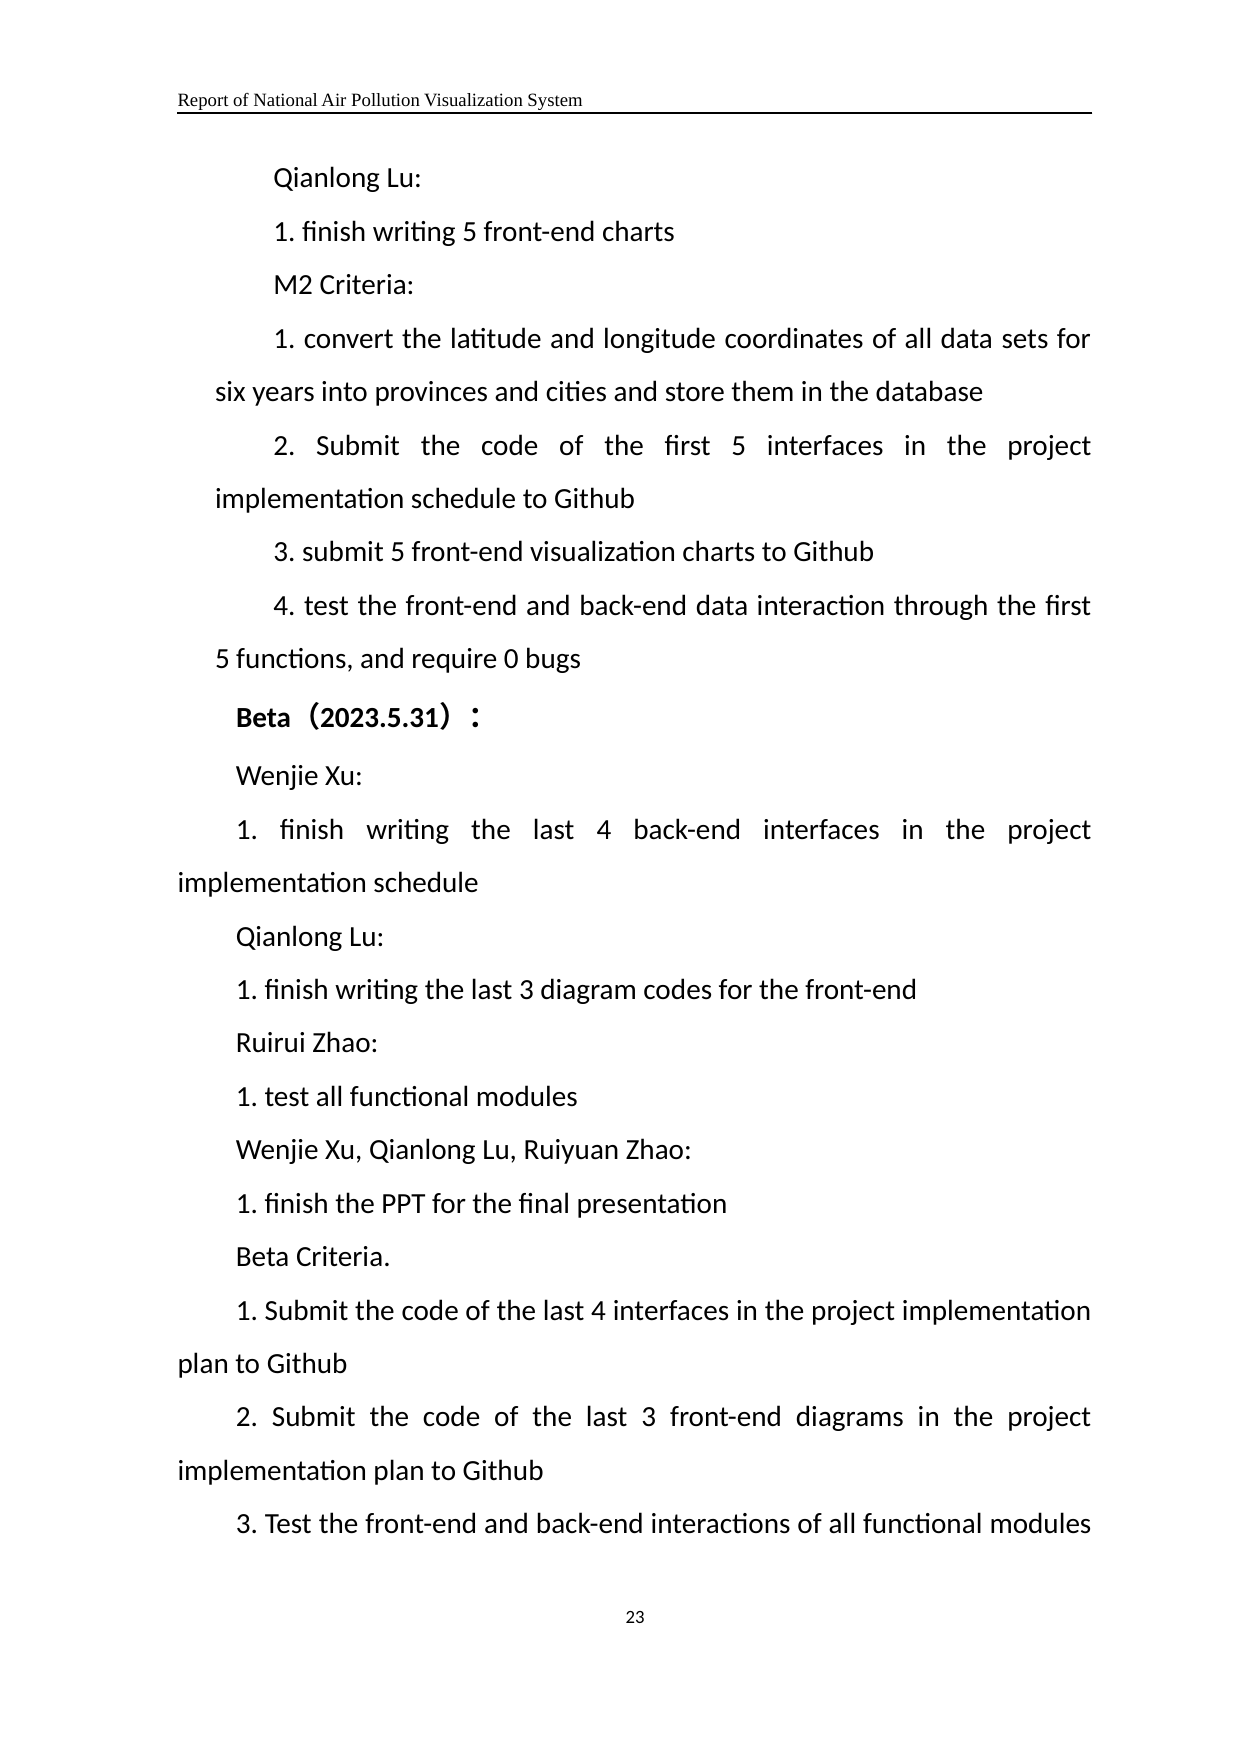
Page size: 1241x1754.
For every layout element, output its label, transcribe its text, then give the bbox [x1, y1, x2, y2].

text 1. finish writing 5 front-end charts [215, 213, 1092, 248]
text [177, 1505, 1092, 1541]
text 2. Submit the code of the last 3 front-end diagrams in the project implementation plan to Github [177, 1398, 1092, 1488]
text Beta（2023.5.31）： [177, 694, 1092, 736]
text Wenjie Xu, Qianlong Lu, Ruiyuan Zhao: [177, 1131, 1092, 1167]
text 1. convert the latitude and longitude coordinates of all data sets for six years into provinces and cities and store them in the database [215, 320, 1092, 409]
text 3. submit 5 front-end visualization charts to Github [215, 533, 1092, 569]
text Beta Criteria. [177, 1238, 1092, 1274]
text 2. Submit the code of the first 5 interfaces in the project implementation schedule to Github [215, 427, 1092, 516]
text Qianlong Lu: [215, 159, 1092, 195]
text 1. test all functional modules [177, 1078, 1092, 1113]
text 4. test the front-end and back-end data interaction through the first 5 functions, and require 0 bugs [215, 587, 1092, 676]
text Wenjie Xu: [177, 757, 1092, 793]
text Qianlong Lu: [177, 918, 1092, 953]
text M2 Criteria: [215, 266, 1092, 302]
text Ruirui Zhao: [177, 1024, 1092, 1060]
text 1. finish the PPT for the final presentation [177, 1185, 1092, 1220]
text 1. finish writing the last 4 back-end interfaces in the project implementation schedule [177, 811, 1092, 900]
text 1. finish writing the last 3 diagram codes for the front-end [177, 971, 1092, 1007]
text 1. Submit the code of the last 4 interfaces in the project implementation plan to Github [177, 1292, 1092, 1381]
